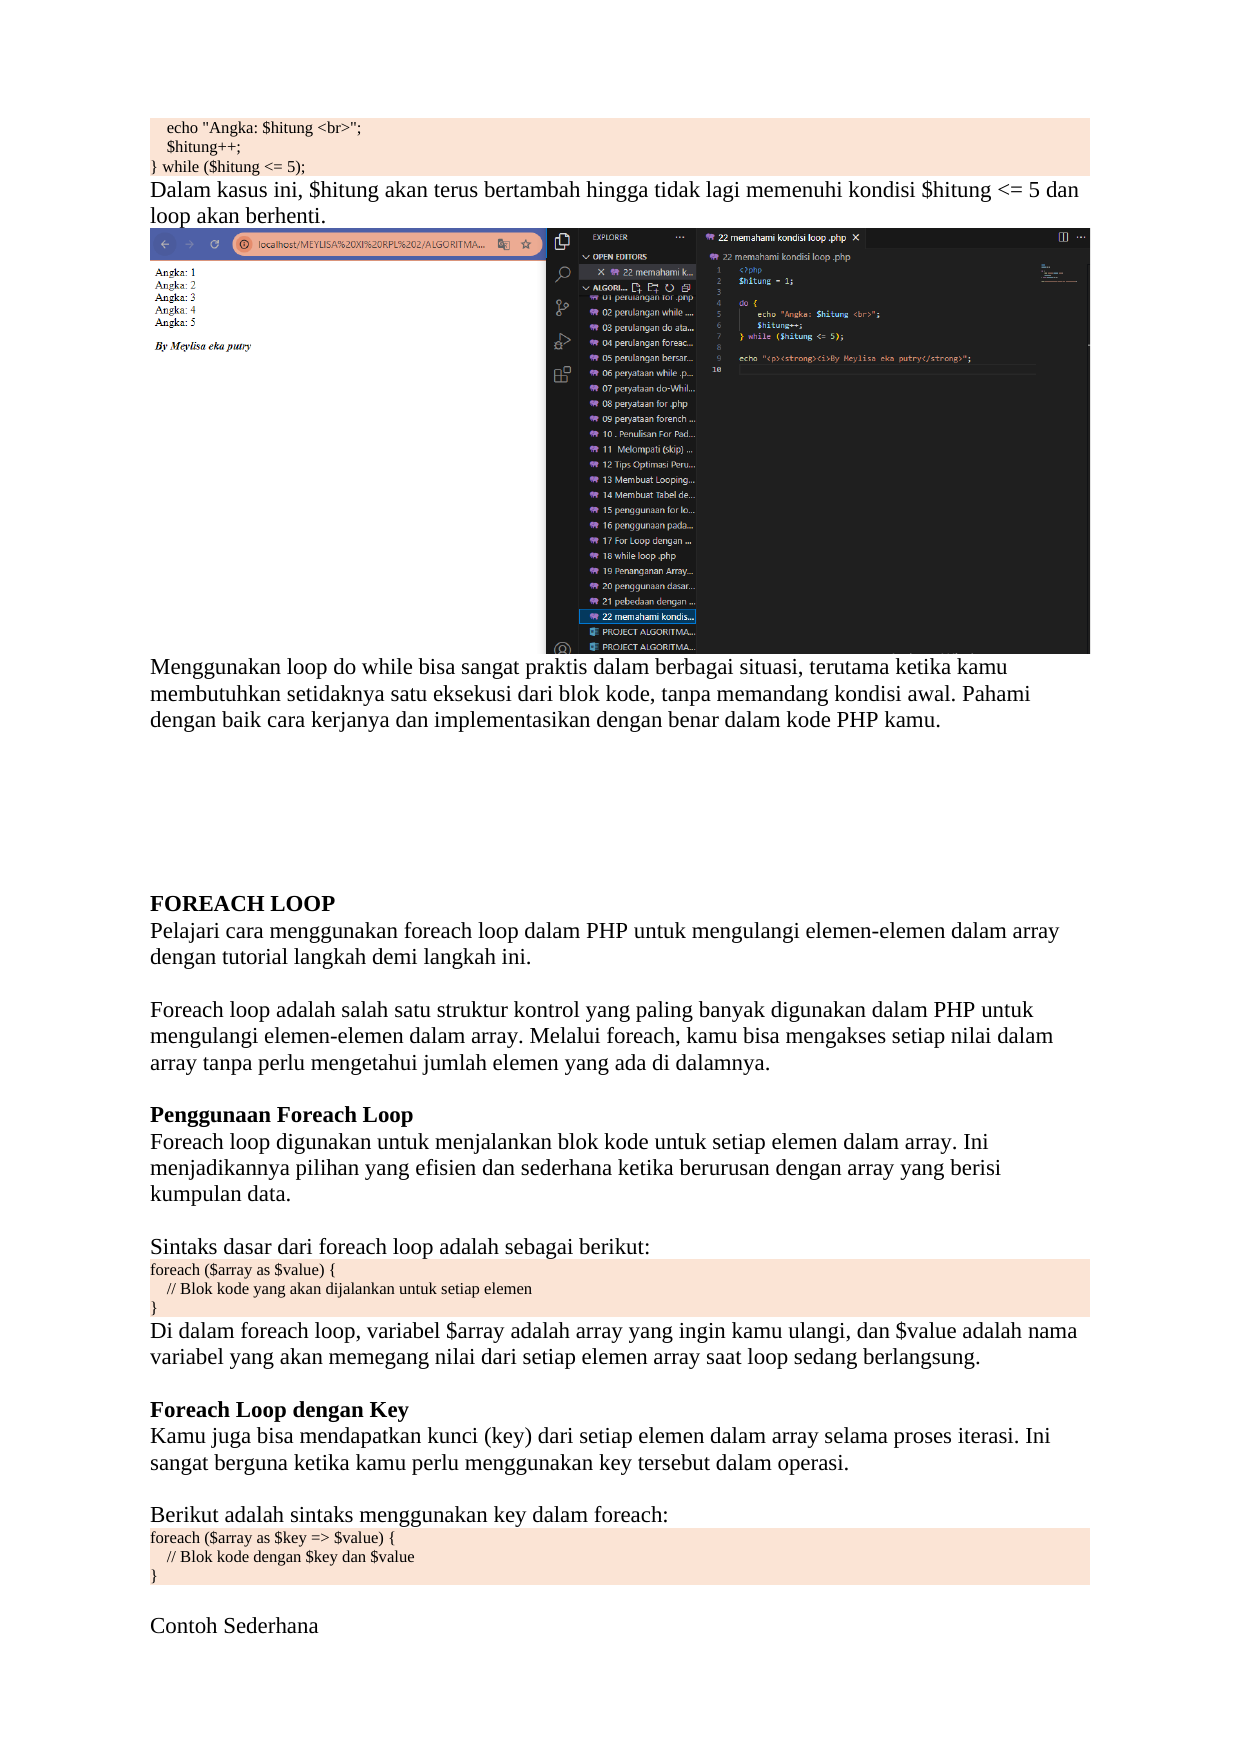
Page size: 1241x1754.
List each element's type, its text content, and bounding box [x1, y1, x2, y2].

text Contoh Sederhana [150, 1612, 1090, 1638]
text foreach ($array as $value) { [150, 1259, 1090, 1279]
text Berikut adalah sintaks menggunakan key dalam foreach: [150, 1501, 1090, 1528]
text FOREACH LOOP [150, 891, 1090, 917]
text } while ($hitung <= 5); [150, 156, 1090, 176]
text echo "Angka: $hitung <br>"; [150, 118, 1090, 137]
text Foreach Loop dengan Key [150, 1396, 1090, 1422]
text } [150, 1566, 1090, 1585]
text $hitung++; [150, 137, 1090, 156]
picture [150, 228, 1091, 654]
text // Blok kode dengan $key dan $value [150, 1547, 1090, 1566]
text Sintaks dasar dari foreach loop adalah sebagai berikut: [150, 1233, 1090, 1259]
text Di dalam foreach loop, variabel $array adalah array yang ingin kamu ulangi, dan $value adalah nama variabel yang akan memegang nilai dari setiap elemen array saat loop sedang berlangsung. [150, 1317, 1090, 1370]
text Penggunaan Foreach Loop [150, 1101, 1090, 1128]
text Kamu juga bisa mendapatkan kunci (key) dari setiap elemen dalam array selama proses iterasi. Ini sangat berguna ketika kamu perlu menggunakan key tersebut dalam operasi. [150, 1422, 1090, 1475]
text } [150, 1298, 1090, 1317]
text Pelajari cara menggunakan foreach loop dalam PHP untuk mengulangi elemen-elemen dalam array dengan tutorial langkah demi langkah ini. [150, 917, 1090, 969]
text Menggunakan loop do while bisa sangat praktis dalam berbagai situasi, terutama ketika kamu membutuhkan setidaknya satu eksekusi dari blok kode, tanpa memandang kondisi awal. Pahami dengan baik cara kerjanya dan implementasikan dengan benar dalam kode PHP kamu. [150, 654, 1090, 732]
text Foreach loop adalah salah satu struktur kontrol yang paling banyak digunakan dalam PHP untuk mengulangi elemen-elemen dalam array. Melalui foreach, kamu bisa mengakses setiap nilai dalam array tanpa perlu mengetahui jumlah elemen yang ada di dalamnya. [150, 996, 1090, 1075]
text Dalam kasus ini, $hitung akan terus bertambah hingga tidak lagi memenuhi kondisi $hitung <= 5 dan loop akan berhenti. [150, 176, 1090, 228]
text // Blok kode yang akan dijalankan untuk setiap elemen [150, 1279, 1090, 1298]
text Foreach loop digunakan untuk menjalankan blok kode untuk setiap elemen dalam array. Ini menjadikannya pilihan yang efisien dan sederhana ketika berurusan dengan array yang berisi kumpulan data. [150, 1128, 1090, 1207]
text foreach ($array as $key => $value) { [150, 1528, 1090, 1547]
